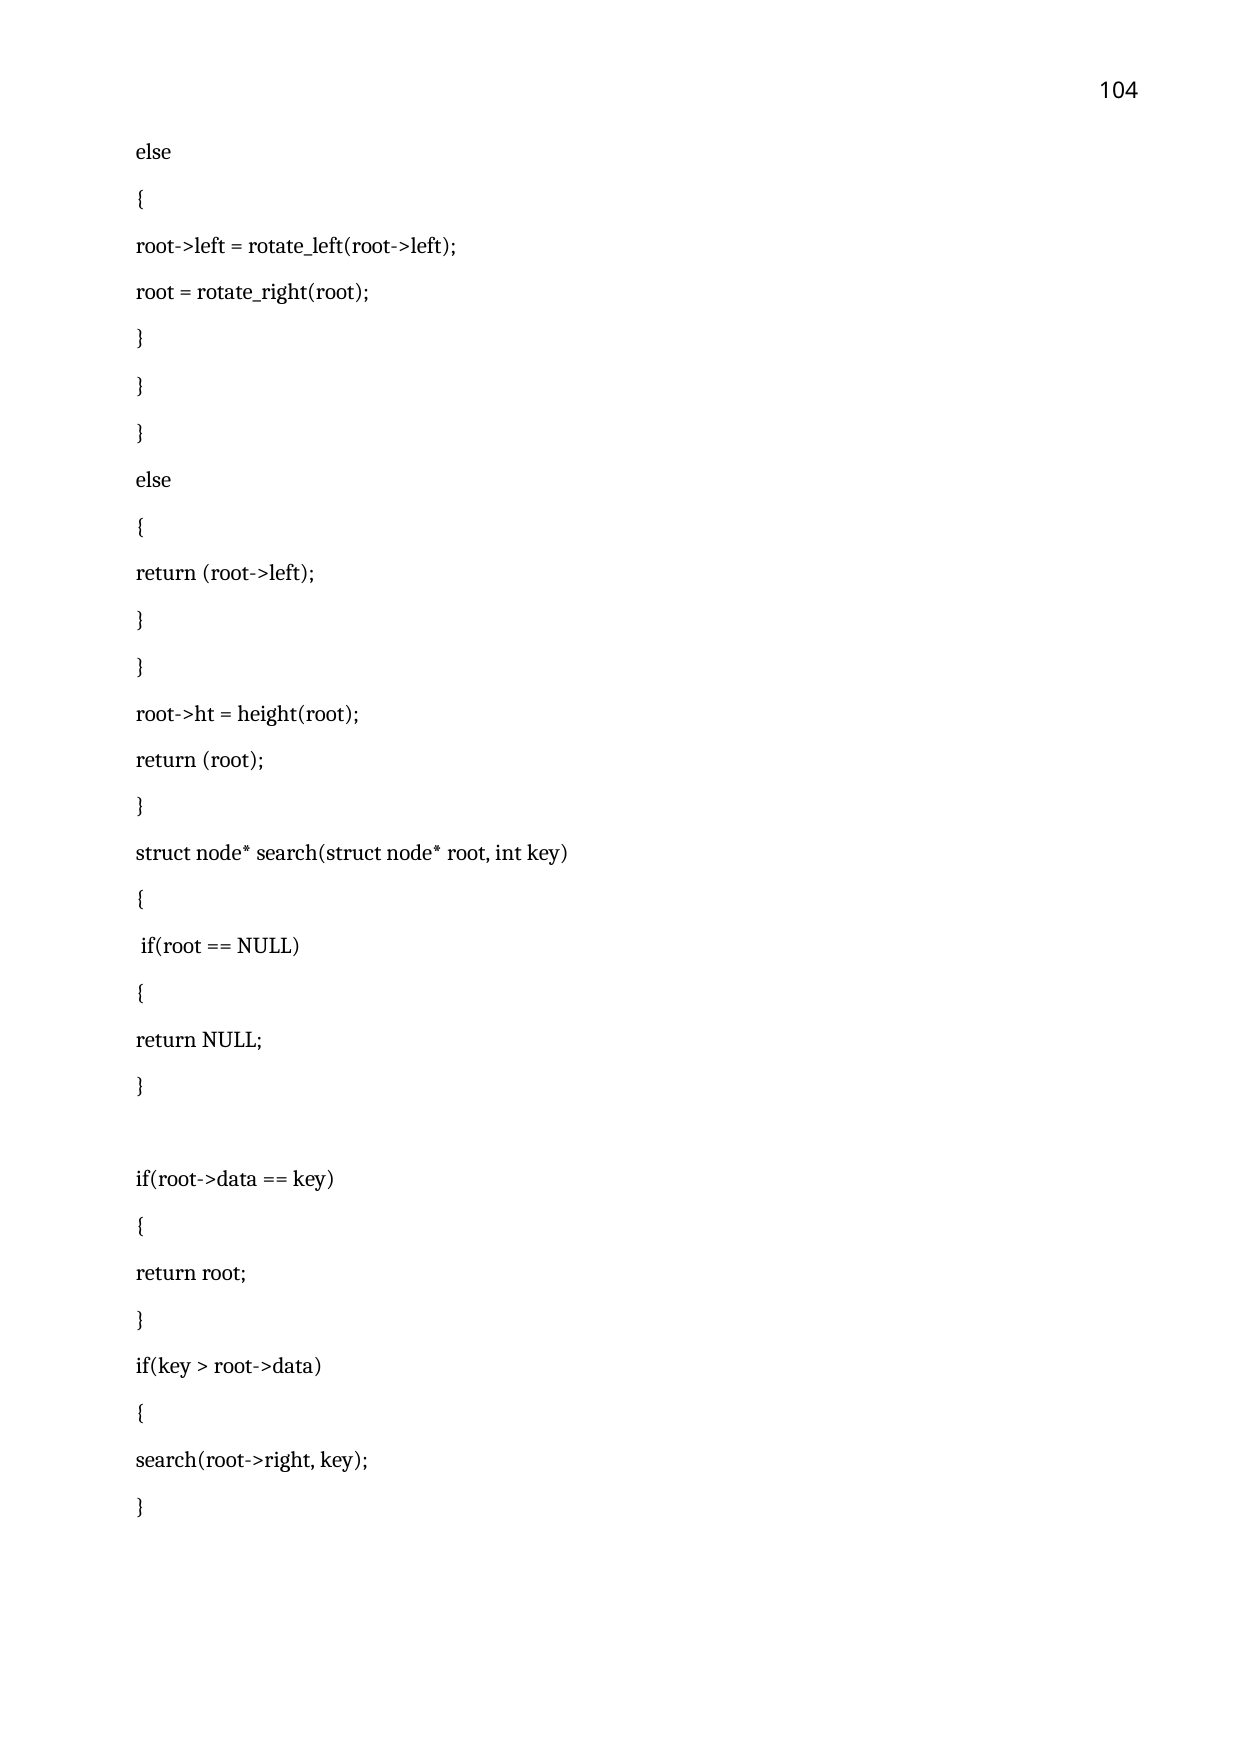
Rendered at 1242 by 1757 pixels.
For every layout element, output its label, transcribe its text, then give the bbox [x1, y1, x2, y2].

text struct node* search(struct node* root, int key) [136, 839, 1162, 866]
text else [136, 139, 1162, 165]
text { [136, 513, 1162, 540]
text { [136, 886, 1162, 913]
text root->ht = height(root); return (root); [136, 700, 370, 773]
text if(key > root->data) [136, 1353, 1162, 1379]
text } [136, 420, 1162, 446]
text } [136, 1306, 1162, 1333]
text return NULL; [136, 1026, 1162, 1053]
text if(root->data == key) [136, 1166, 1162, 1192]
text { [136, 186, 1162, 212]
text else [136, 467, 1162, 493]
text } [136, 793, 1162, 819]
text { [136, 980, 1162, 1006]
text return (root->left); [136, 560, 1162, 587]
text { [136, 1400, 1162, 1426]
text } [136, 607, 1162, 633]
text } [136, 1494, 1162, 1520]
text } [136, 324, 1162, 351]
text } [136, 1073, 1162, 1099]
text root->left = rotate_left(root->left); root = rotate_right(root); [136, 232, 472, 305]
text } [136, 373, 1162, 399]
text if(root == NULL) [141, 933, 1162, 959]
text search(root->right, key); [136, 1447, 1162, 1473]
text { [136, 1213, 1162, 1239]
text return root; [136, 1260, 1162, 1286]
text } [136, 654, 1162, 680]
